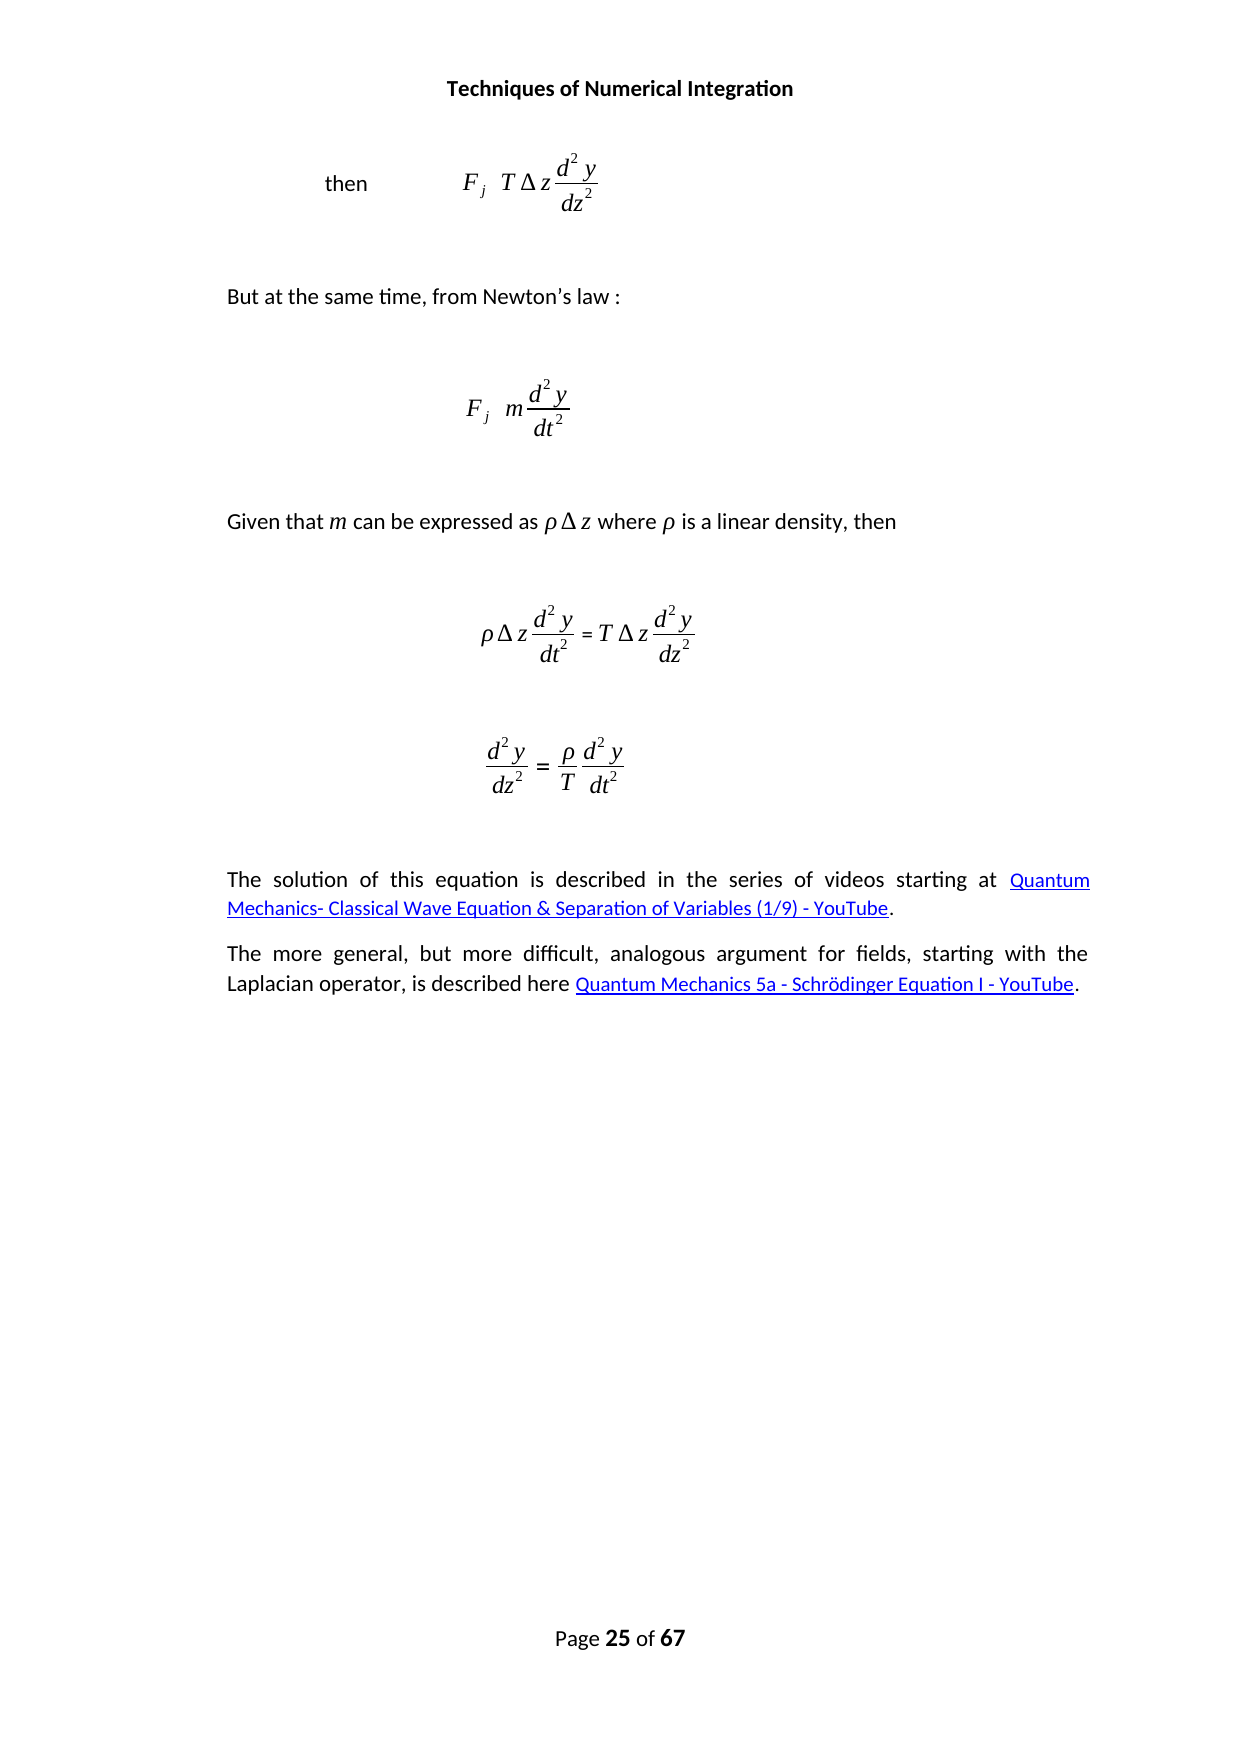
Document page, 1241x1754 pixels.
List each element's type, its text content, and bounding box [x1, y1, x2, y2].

text Given that can be expressed as where is a linear density, then [227, 507, 1090, 535]
text The solution of this equation is described in the series of videos starting at Quantum Mechanics- Classical Wave Equation & Separation of Variables (1/9) - YouTube. [227, 865, 1090, 921]
text = [227, 733, 1090, 799]
text = [227, 601, 1090, 667]
text The more general, but more difficult, analogous argument for fields, starting with the Laplacian operator, is described here Quantum Mechanics 5a - Schrödinger Equation I - YouTube. [227, 939, 1090, 997]
text then [227, 150, 1090, 216]
text But at the same time, from Newton’s law : [227, 282, 1090, 310]
